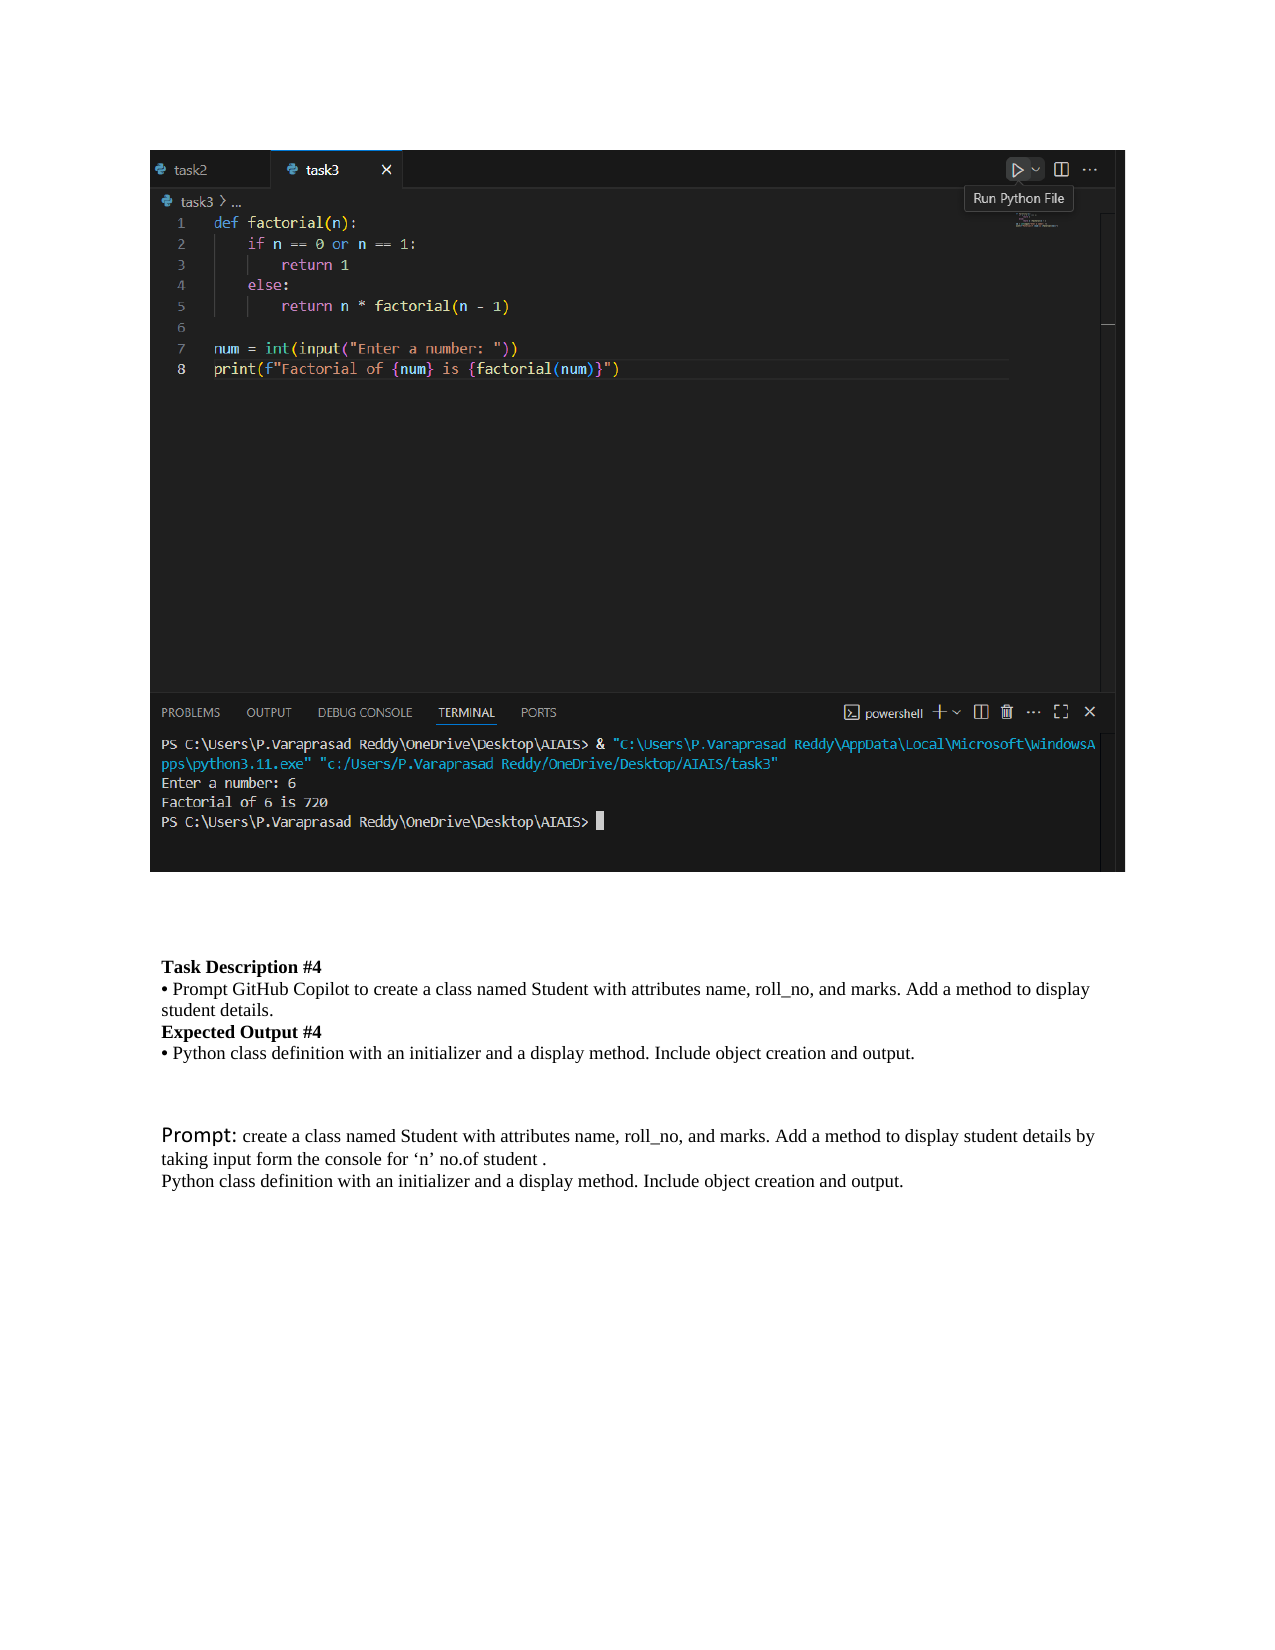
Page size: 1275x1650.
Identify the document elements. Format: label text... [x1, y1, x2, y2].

text Python class definition with an initializer and a display method. Include object creation and output. [161, 1169, 1125, 1191]
text Task Description #4 • Prompt GitHub Copilot to create a class named Student with attributes name, roll_no, and marks. Add a method to display student details. [161, 956, 1125, 1021]
text Prompt: create a class named Student with attributes name, roll_no, and marks. Add a method to display student details by taking input form the console for ‘n’ no.of student . [161, 1120, 1125, 1169]
picture [150, 150, 1125, 872]
text Expected Output #4 • Python class definition with an initializer and a display method. Include object creation and output. [161, 1021, 1125, 1064]
